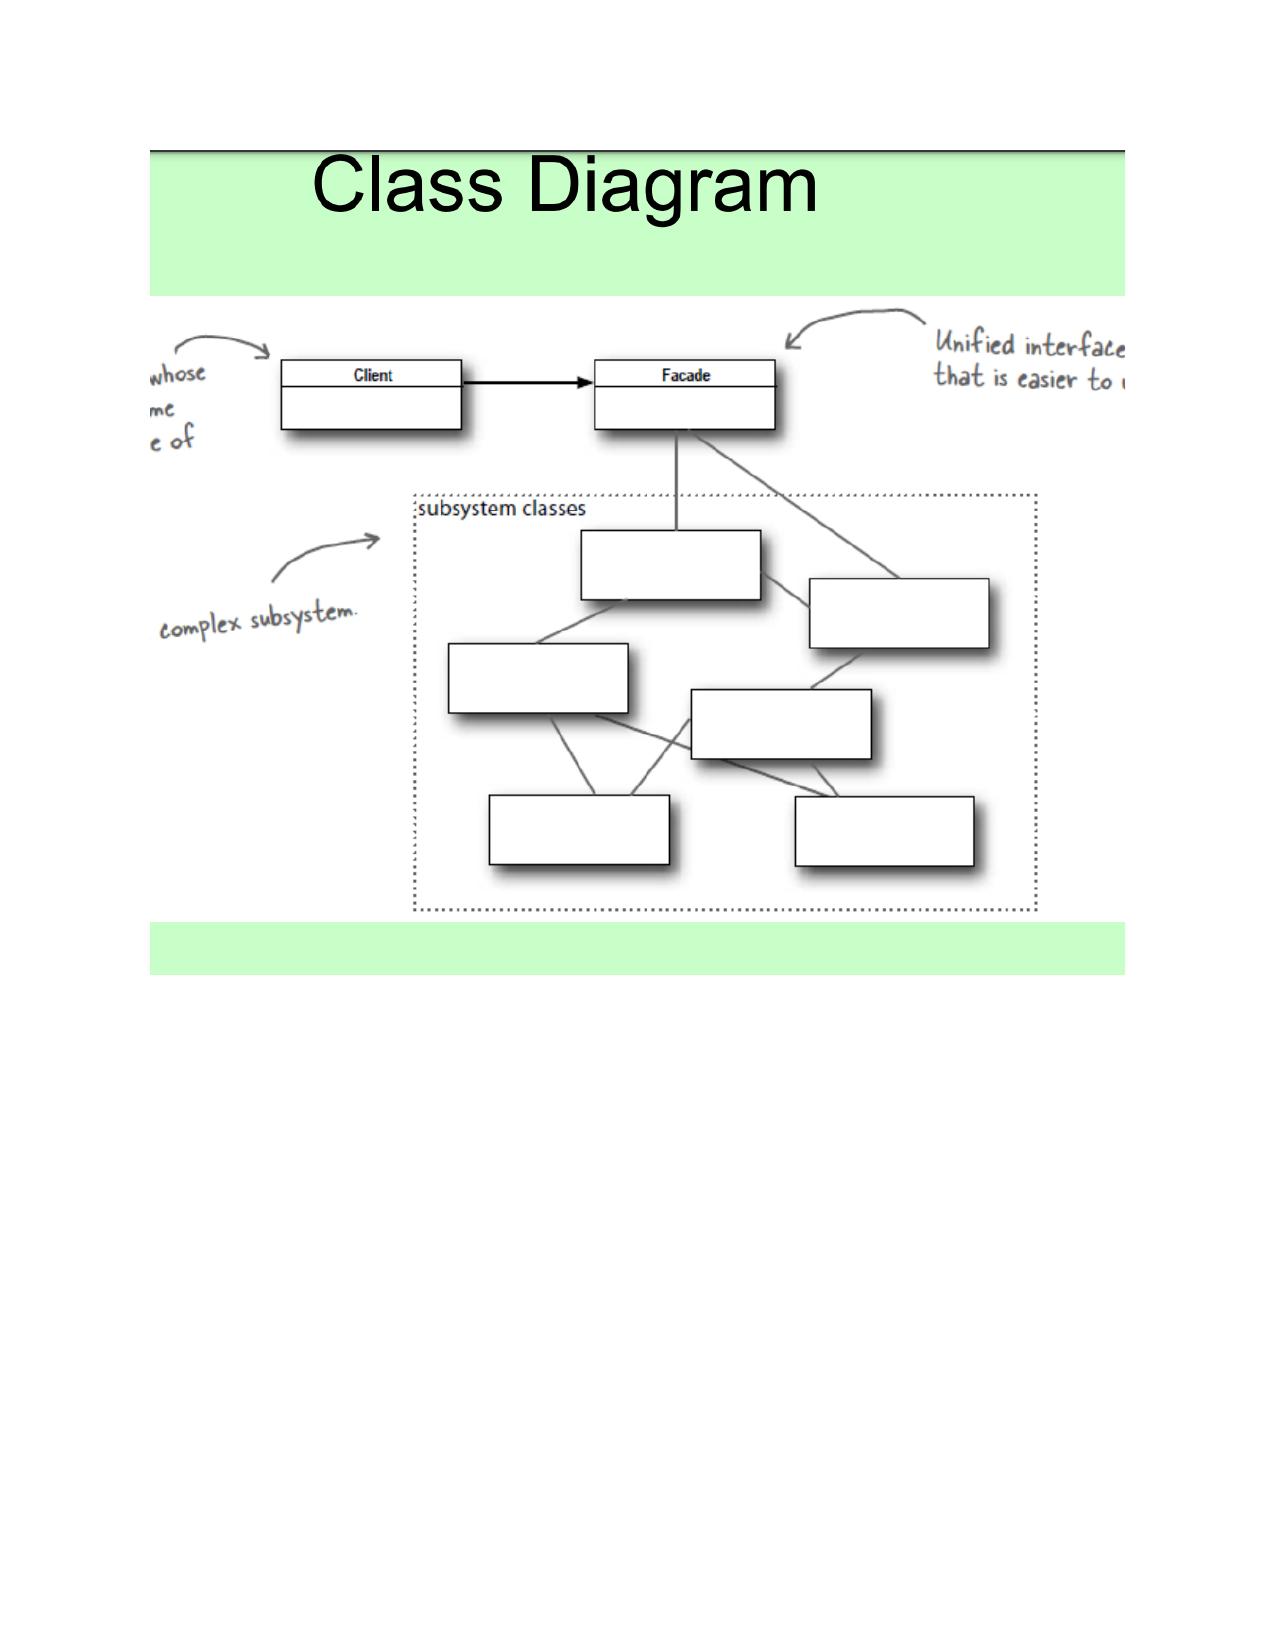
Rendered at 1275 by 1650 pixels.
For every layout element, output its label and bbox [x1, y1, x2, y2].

picture [150, 150, 1125, 975]
